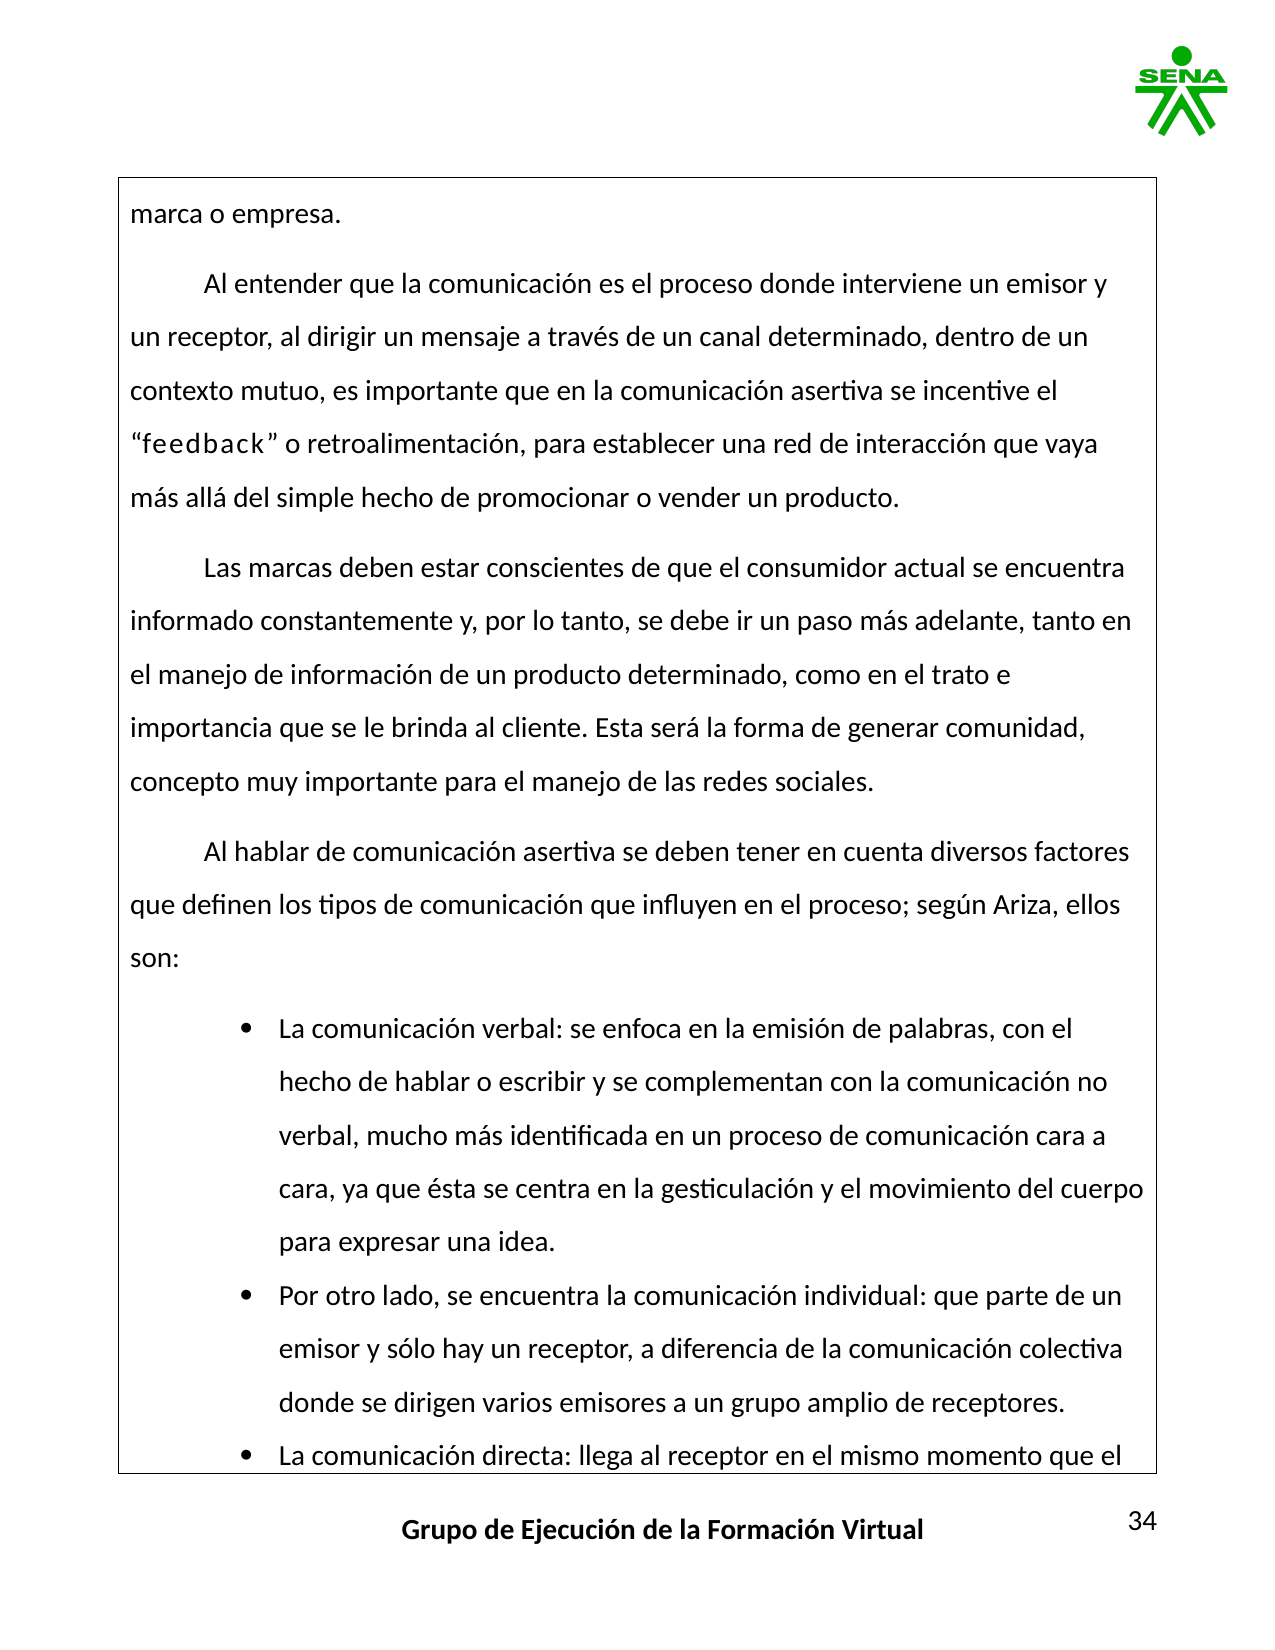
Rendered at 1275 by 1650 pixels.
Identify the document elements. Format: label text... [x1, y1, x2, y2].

picture [1135, 46, 1228, 136]
